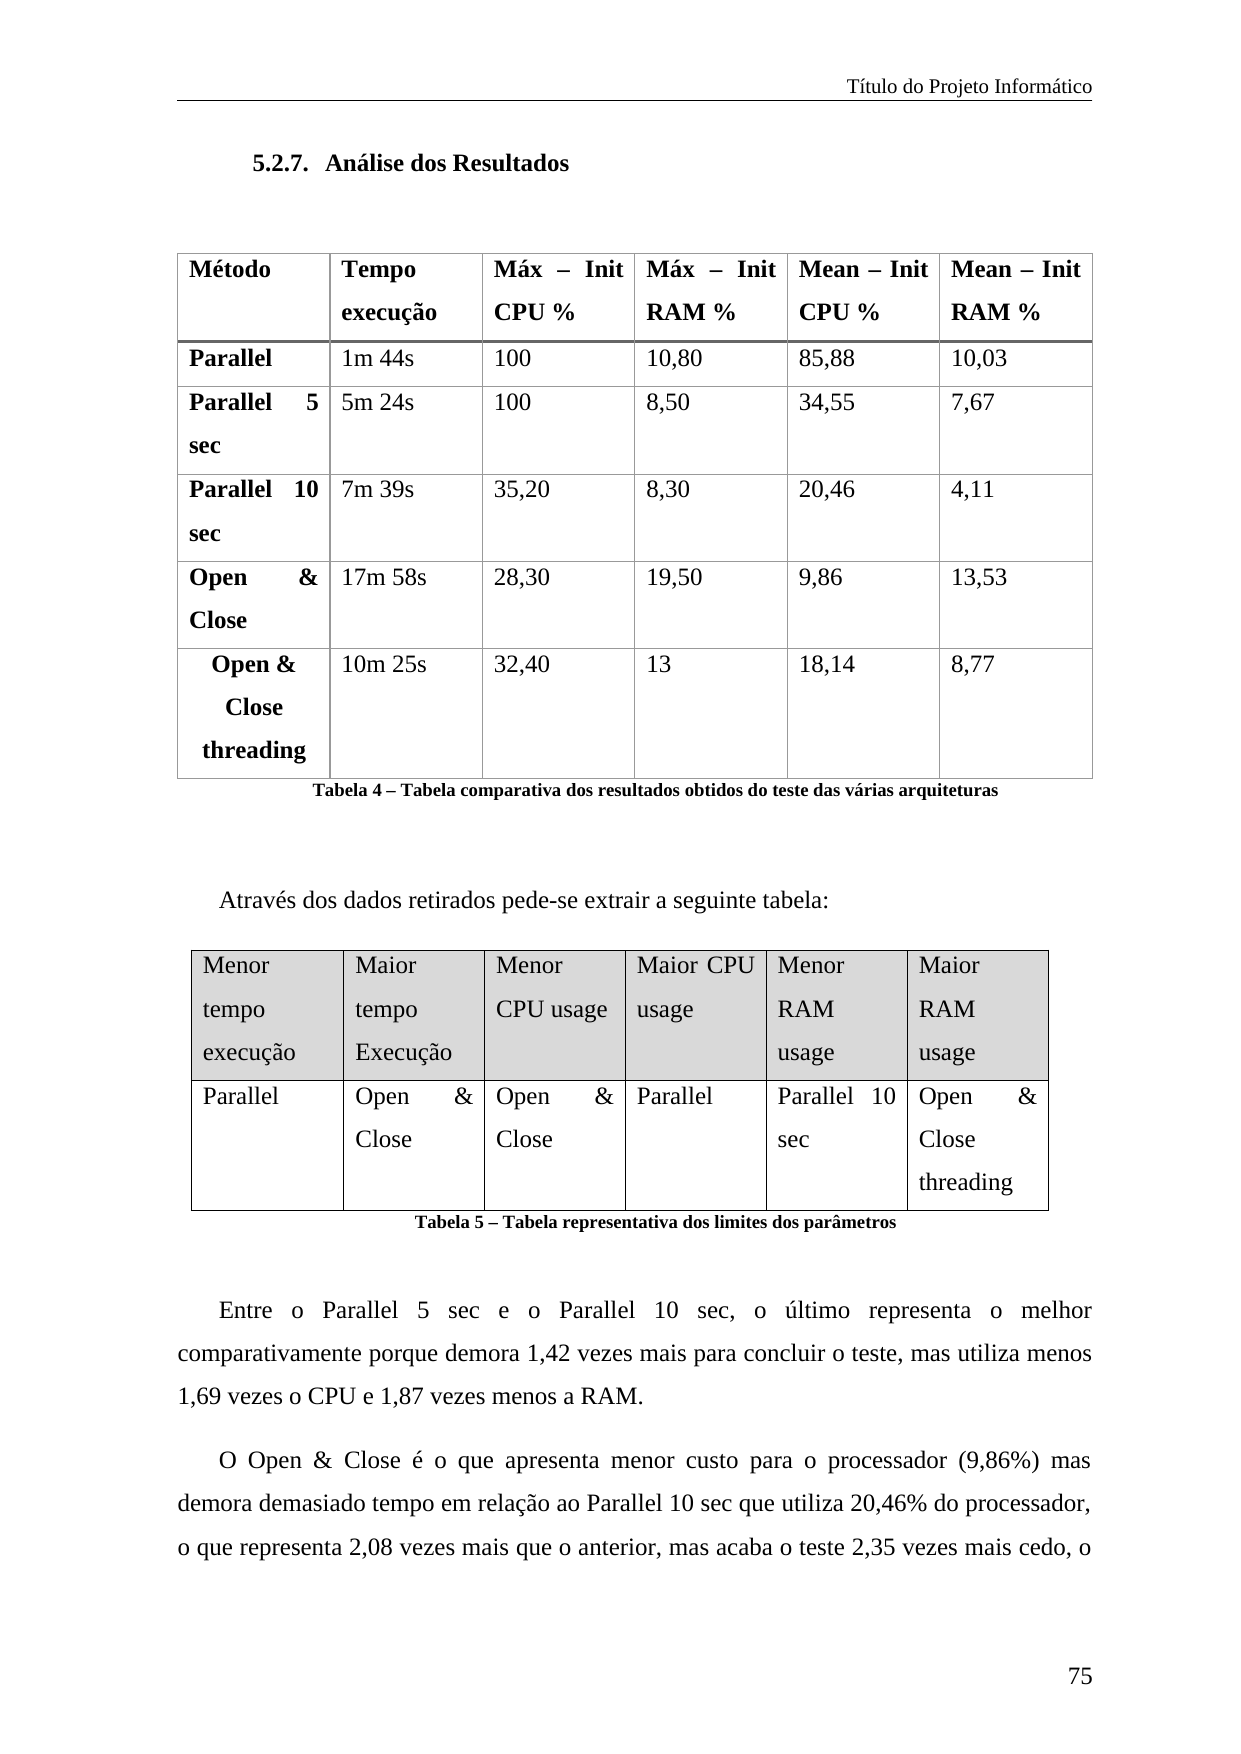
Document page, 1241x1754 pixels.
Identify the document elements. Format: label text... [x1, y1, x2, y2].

table_cell 1m 44s [331, 343, 482, 386]
table_cell Open & Close [344, 1081, 484, 1210]
table_header Máx – Init RAM % [635, 254, 787, 340]
table_cell 28,30 [483, 562, 634, 648]
table_cell 34,55 [788, 387, 939, 473]
table_cell Open & Close threading [178, 649, 329, 778]
table_cell 9,86 [788, 562, 939, 648]
table_cell Parallel 10 sec [767, 1081, 907, 1210]
table_cell 100 [483, 387, 634, 473]
table_header Menor RAM usage [767, 951, 907, 1080]
table_header Mean – Init RAM % [940, 254, 1092, 340]
table_header Menor CPU usage [485, 951, 625, 1080]
text Através dos dados retirados pede-se extrair a seguinte tabela: [177, 886, 1092, 914]
table_cell 19,50 [635, 562, 787, 648]
table_cell 13 [635, 649, 787, 778]
table_cell Open & Close [178, 562, 329, 648]
table_header Maior RAM usage [908, 951, 1048, 1080]
table_cell Parallel 10 sec [178, 475, 329, 561]
table_cell 8,77 [940, 649, 1092, 778]
table_header Método [178, 254, 329, 340]
table_cell 17m 58s [331, 562, 482, 648]
table_cell Parallel [178, 343, 329, 386]
table_cell 32,40 [483, 649, 634, 778]
table_cell 8,30 [635, 475, 787, 561]
table_cell 100 [483, 343, 634, 386]
table_cell 4,11 [940, 475, 1092, 561]
table_cell 7,67 [940, 387, 1092, 473]
table_header Tempo execução [331, 254, 482, 340]
table_cell 10,03 [940, 343, 1092, 386]
table_cell 5m 24s [331, 387, 482, 473]
table_cell 35,20 [483, 475, 634, 561]
table_cell Open & Close [485, 1081, 625, 1210]
table_header Menor tempo execução [192, 951, 343, 1080]
table_cell 7m 39s [331, 475, 482, 561]
table_cell Parallel 5 sec [178, 387, 329, 473]
table_cell 8,50 [635, 387, 787, 473]
table_cell 85,88 [788, 343, 939, 386]
table_cell Parallel [626, 1081, 766, 1210]
text Entre o Parallel 5 sec e o Parallel 10 sec, o último representa o melhor comparativamente porque demora 1,42 vezes mais para concluir o teste, mas utiliza menos 1,69 vezes o CPU e 1,87 vezes menos a RAM. [177, 1295, 1092, 1410]
table_cell Open & Close threading [908, 1081, 1048, 1210]
subtitle Análise dos Resultados [252, 148, 1092, 176]
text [177, 1445, 1092, 1560]
table_cell 20,46 [788, 475, 939, 561]
table_cell 13,53 [940, 562, 1092, 648]
table_header Máx – Init CPU % [483, 254, 634, 340]
table_header Maior tempo Execução [344, 951, 484, 1080]
table_cell 18,14 [788, 649, 939, 778]
table_cell 10,80 [635, 343, 787, 386]
table_header Mean – Init CPU % [788, 254, 939, 340]
table_cell 10m 25s [331, 649, 482, 778]
table_header Maior CPU usage [626, 951, 766, 1080]
table_cell Parallel [192, 1081, 343, 1210]
